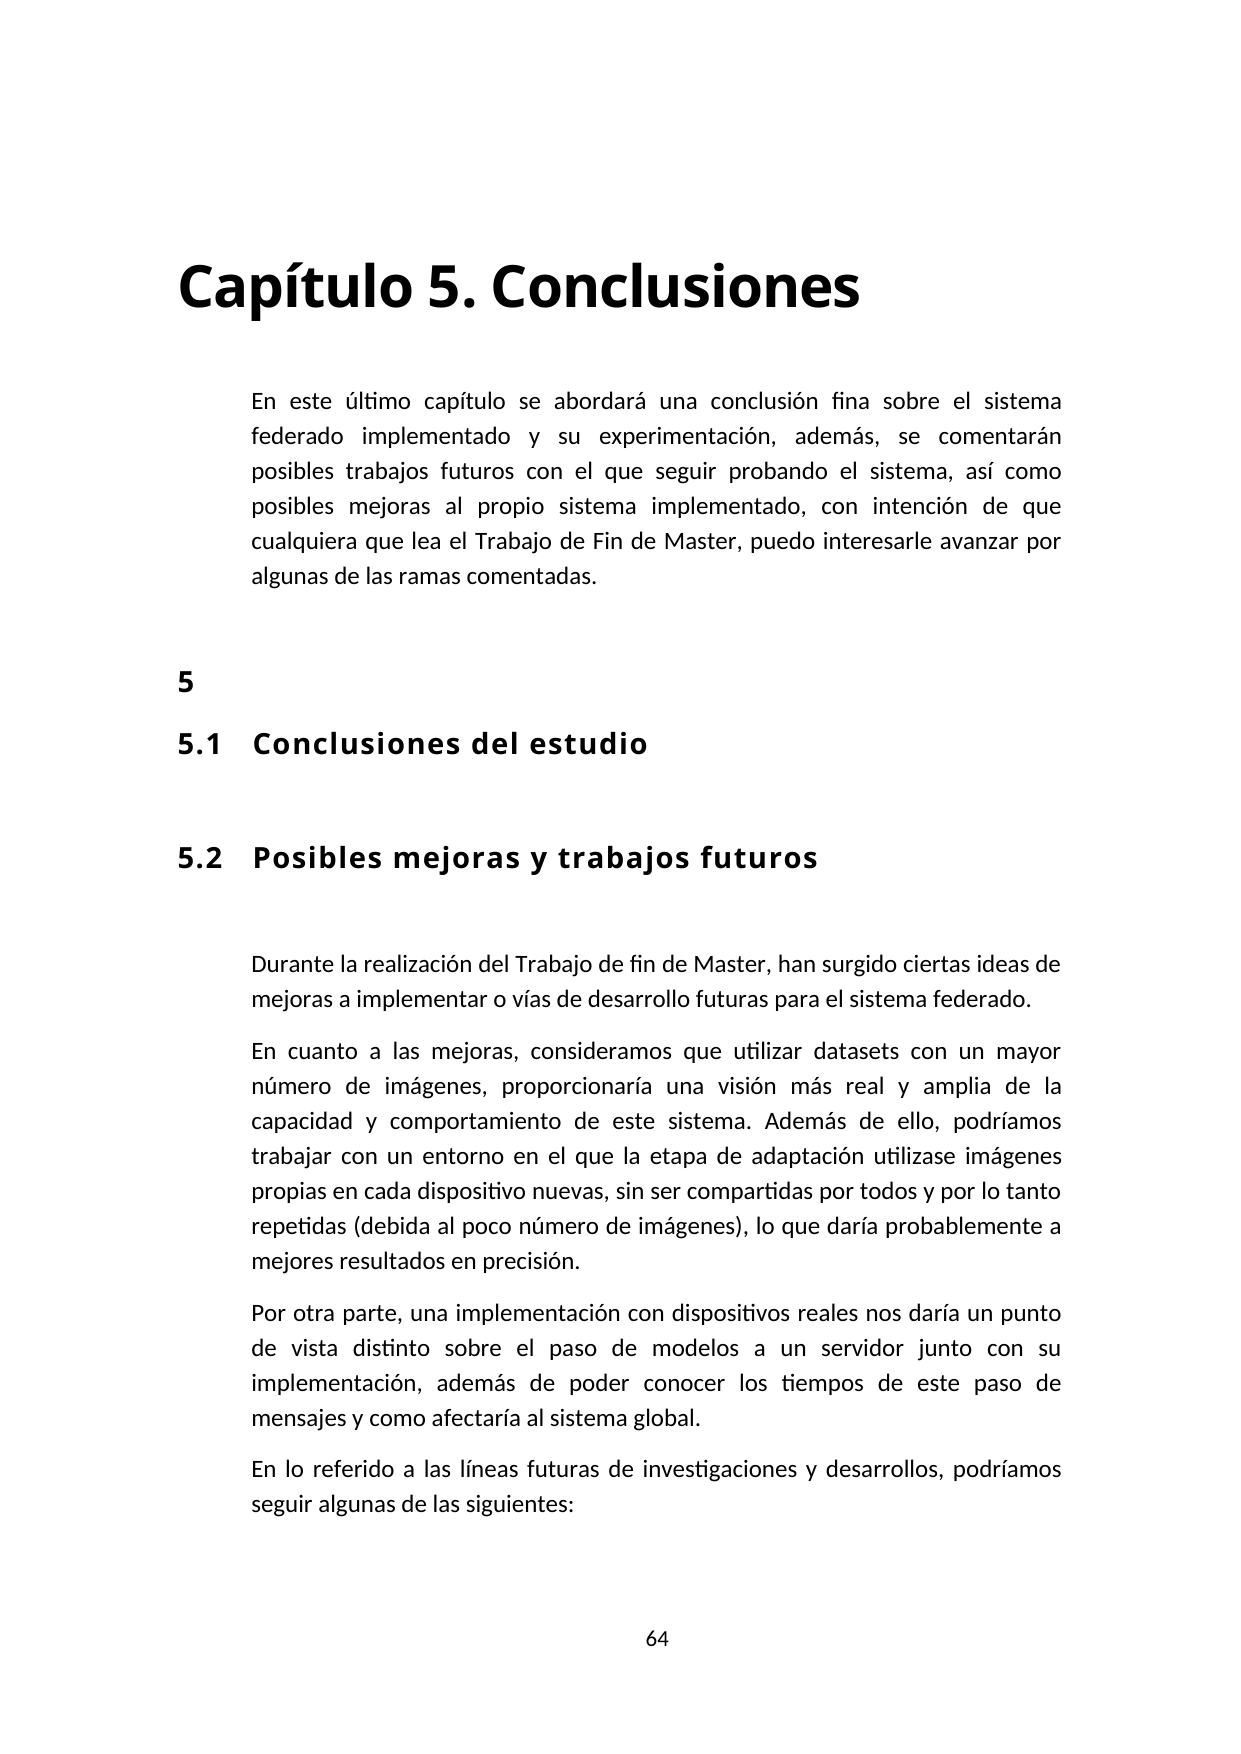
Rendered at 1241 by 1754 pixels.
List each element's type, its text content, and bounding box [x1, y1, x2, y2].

title Capítulo 5. Conclusiones [177, 245, 1063, 325]
text Durante la realización del Trabajo de fin de Master, han surgido ciertas ideas de mejoras a implementar o vías de desarrollo futuras para el sistema federado. [251, 948, 1063, 1014]
text En lo referido a las líneas futuras de investigaciones y desarrollos, podríamos seguir algunas de las siguientes: [251, 1453, 1063, 1519]
text En cuanto a las mejoras, consideramos que utilizar datasets con un mayor número de imágenes, proporcionaría una visión más real y amplia de la capacidad y comportamiento de este sistema. Además de ello, podríamos trabajar con un entorno en el que la etapa de adaptación utilizase imágenes propias en cada dispositivo nuevas, sin ser compartidas por todos y por lo tanto repetidas (debida al poco número de imágenes), lo que daría probablemente a mejores resultados en precisión. [251, 1035, 1063, 1276]
text Posibles mejoras y trabajos futuros [177, 837, 1063, 877]
text Conclusiones del estudio [177, 723, 1063, 763]
text Por otra parte, una implementación con dispositivos reales nos daría un punto de vista distinto sobre el paso de modelos a un servidor junto con su implementación, además de poder conocer los tiempos de este paso de mensajes y como afectaría al sistema global. [251, 1297, 1063, 1432]
text En este último capítulo se abordará una conclusión fina sobre el sistema federado implementado y su experimentación, además, se comentarán posibles trabajos futuros con el que seguir probando el sistema, así como posibles mejoras al propio sistema implementado, con intención de que cualquiera que lea el Trabajo de Fin de Master, puedo interesarle avanzar por algunas de las ramas comentadas. [251, 386, 1063, 591]
